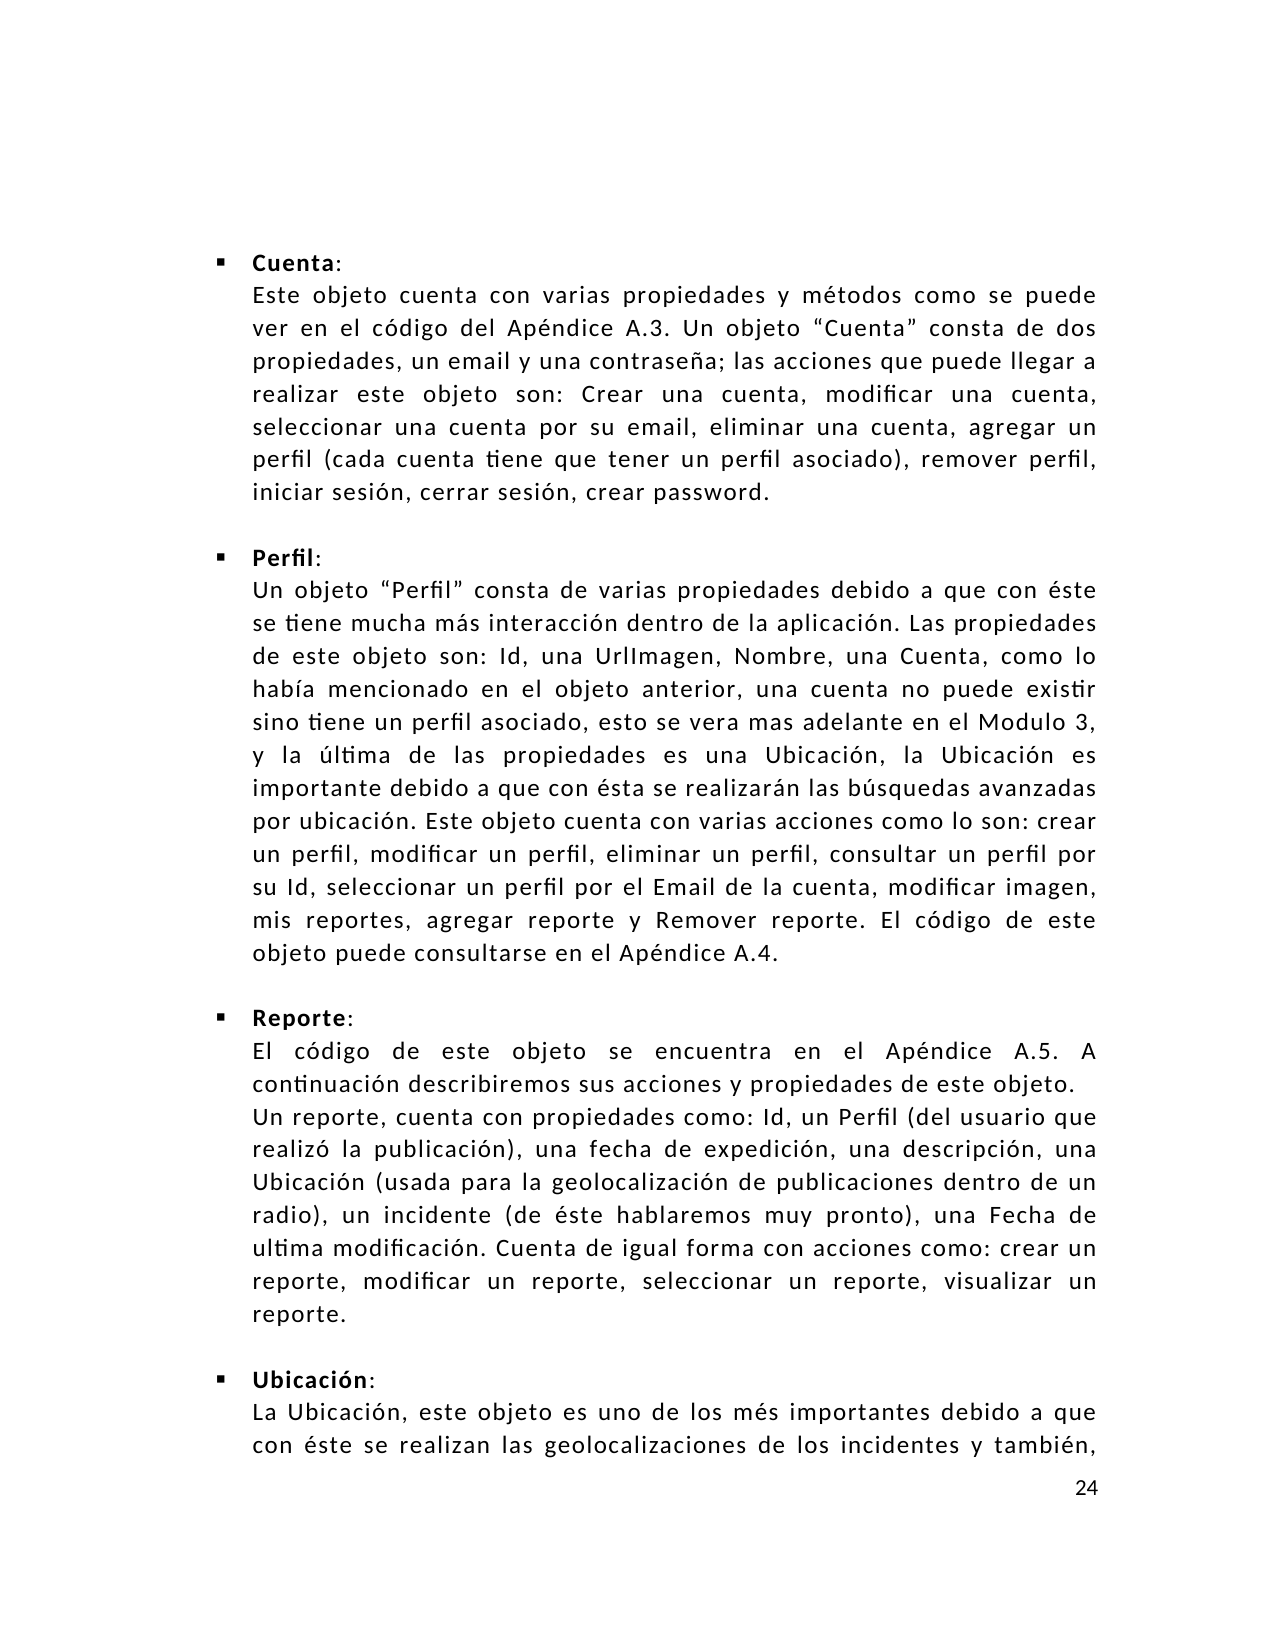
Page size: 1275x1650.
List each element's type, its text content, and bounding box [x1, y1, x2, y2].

list El código de este objeto se encuentra en el Apéndice A.5. A continuación describiremos sus acciones y propiedades de este objeto. [252, 1035, 1098, 1098]
list Este objeto cuenta con varias propiedades y métodos como se puede ver en el código del Apéndice A.3. Un objeto “Cuenta” consta de dos propiedades, un email y una contraseña; las acciones que puede llegar a realizar este objeto son: Crear una cuenta, modificar una cuenta, seleccionar una cuenta por su email, eliminar una cuenta, agregar un perfil (cada cuenta tiene que tener un perfil asociado), remover perfil, iniciar sesión, cerrar sesión, crear password. [252, 279, 1098, 507]
list Cuenta: [215, 247, 1098, 277]
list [252, 1396, 1098, 1460]
list Reporte: [215, 1003, 1098, 1033]
list Perfil: [215, 542, 1098, 573]
list Ubicación: [215, 1364, 1098, 1394]
list Un reporte, cuenta con propiedades como: Id, un Perfil (del usuario que realizó la publicación), una fecha de expedición, una descripción, una Ubicación (usada para la geolocalización de publicaciones dentro de un radio), un incidente (de éste hablaremos muy pronto), una Fecha de ultima modificación. Cuenta de igual forma con acciones como: crear un reporte, modificar un reporte, seleccionar un reporte, visualizar un reporte. [252, 1101, 1098, 1329]
list Un objeto “Perfil” consta de varias propiedades debido a que con éste se tiene mucha más interacción dentro de la aplicación. Las propiedades de este objeto son: Id, una UrlImagen, Nombre, una Cuenta, como lo había mencionado en el objeto anterior, una cuenta no puede existir sino tiene un perfil asociado, esto se vera mas adelante en el Modulo 3, y la última de las propiedades es una Ubicación, la Ubicación es importante debido a que con ésta se realizarán las búsquedas avanzadas por ubicación. Este objeto cuenta con varias acciones como lo son: crear un perfil, modificar un perfil, eliminar un perfil, consultar un perfil por su Id, seleccionar un perfil por el Email de la cuenta, modificar imagen, mis reportes, agregar reporte y Remover reporte. El código de este objeto puede consultarse en el Apéndice A.4. [252, 575, 1098, 967]
